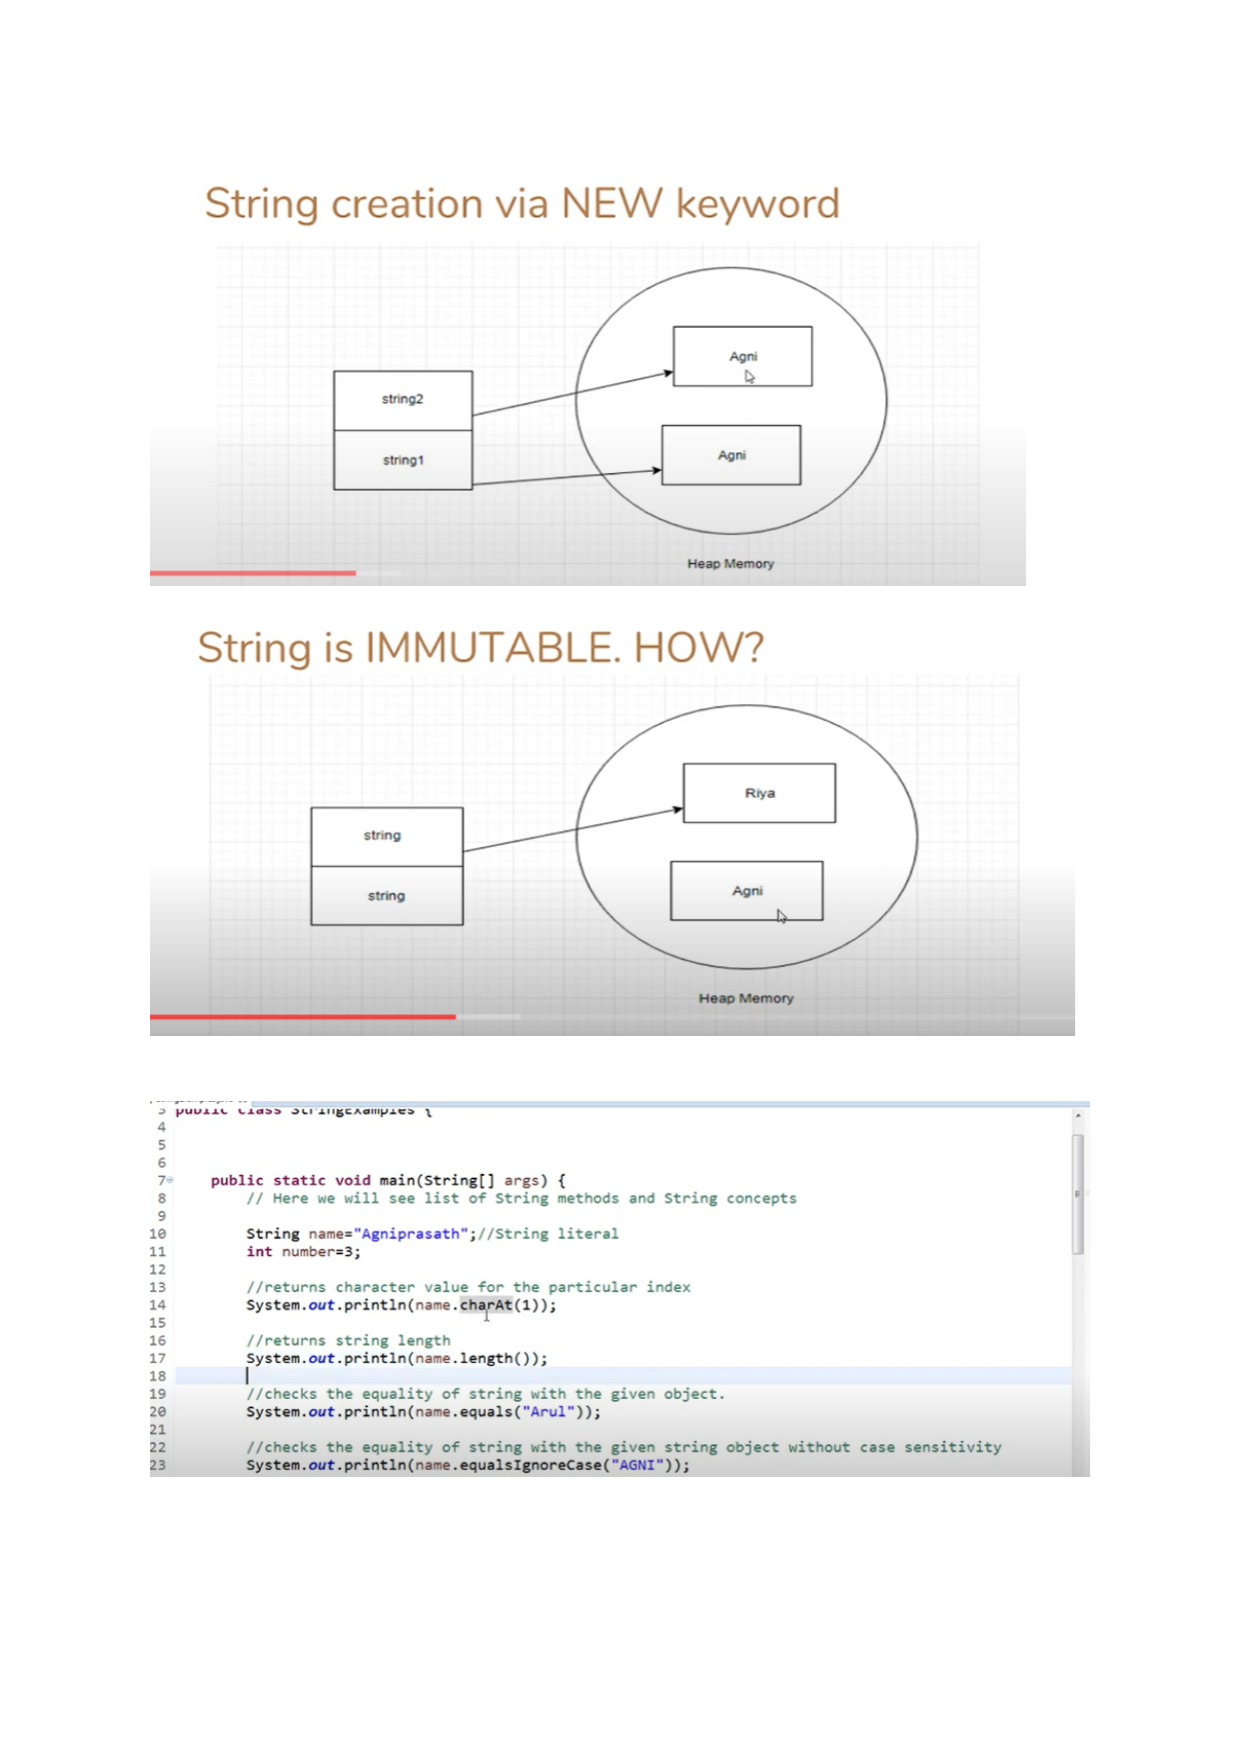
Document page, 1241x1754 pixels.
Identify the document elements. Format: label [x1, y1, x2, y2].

picture [150, 1101, 1091, 1477]
picture [150, 604, 1075, 1036]
picture [150, 150, 1027, 586]
